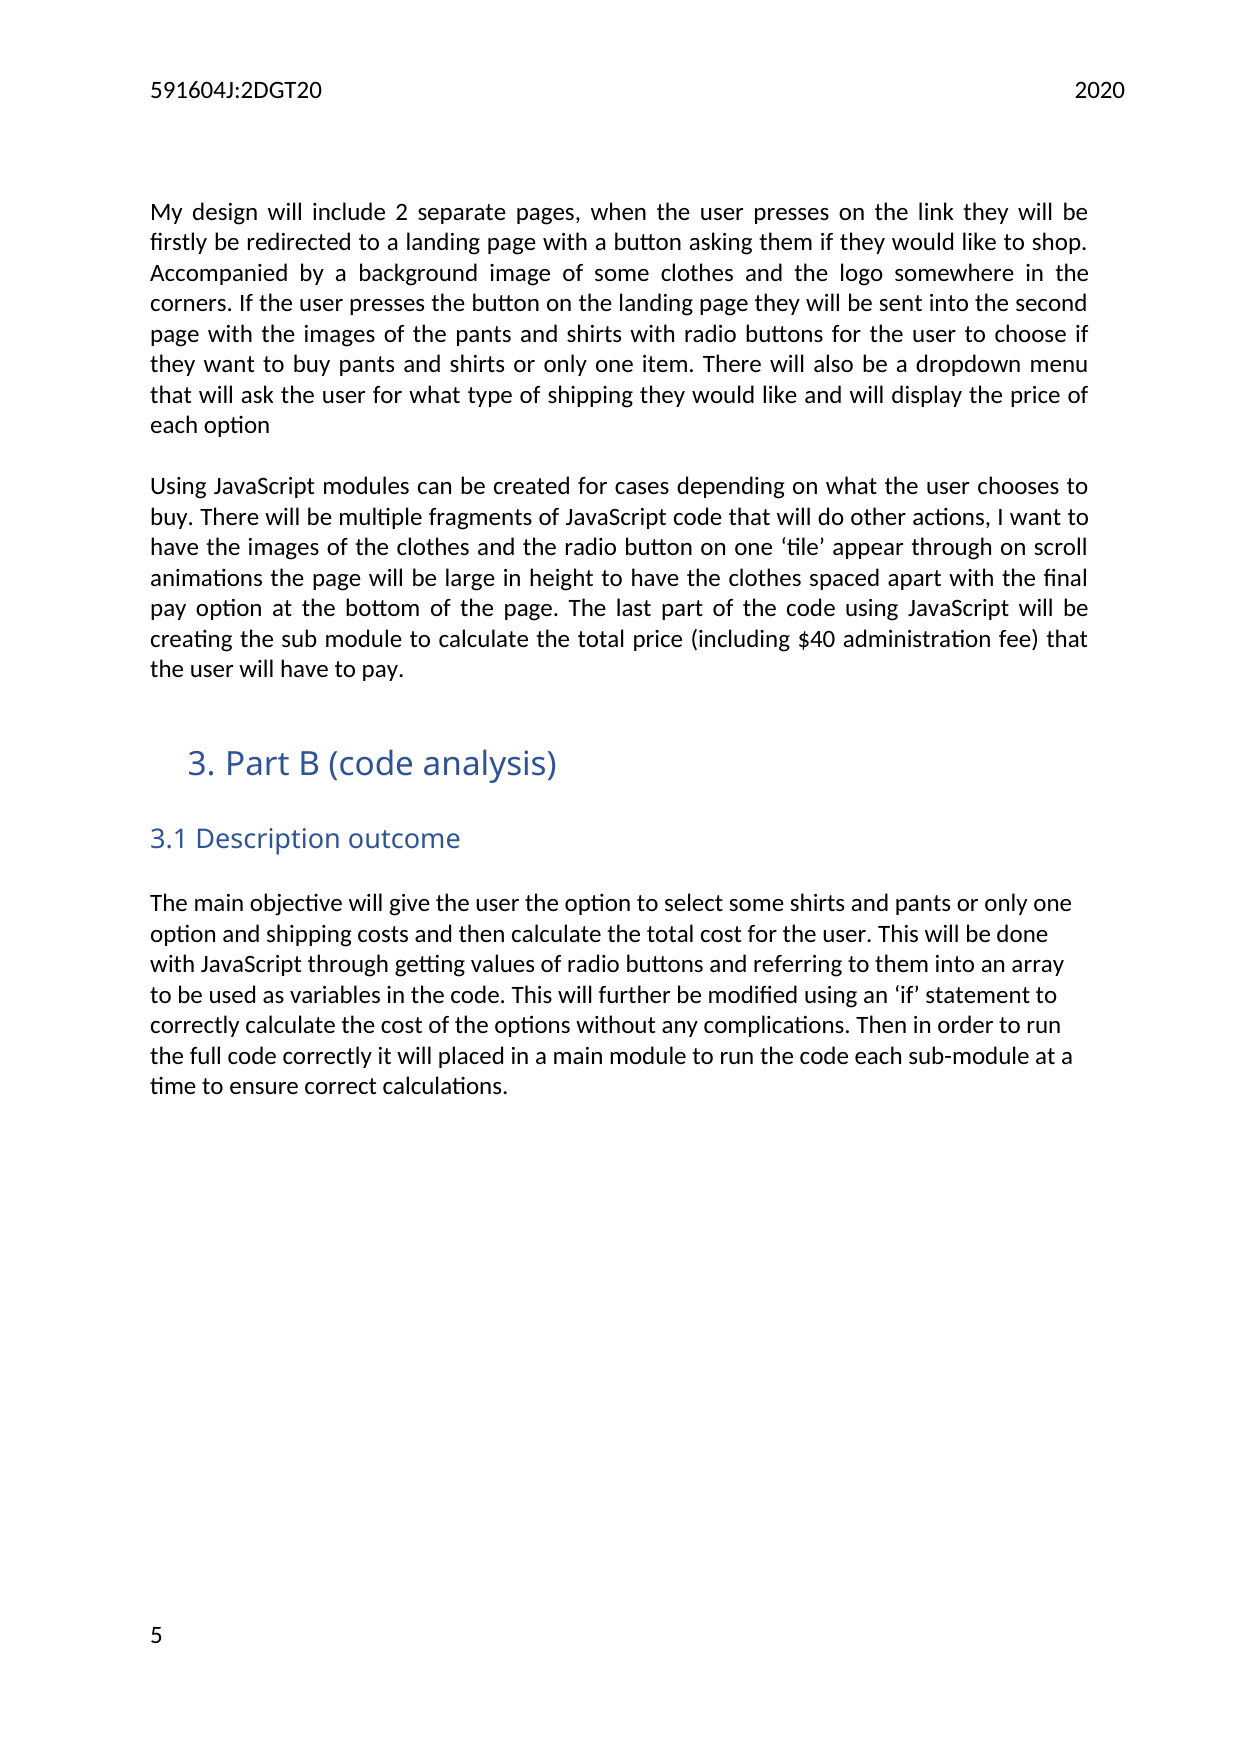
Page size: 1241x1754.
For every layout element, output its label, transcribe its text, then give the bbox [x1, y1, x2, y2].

text Using JavaScript modules can be created for cases depending on what the user chooses to buy. There will be multiple fragments of JavaScript code that will do other actions, I want to have the images of the clothes and the radio button on one ‘tile’ appear through on scroll animations the page will be large in height to have the clothes spaced apart with the final pay option at the bottom of the page. The last part of the code using JavaScript will be creating the sub module to calculate the total price (including $40 administration fee) that the user will have to pay. [150, 471, 1090, 684]
subtitle 3.1 Description outcome [150, 820, 1090, 857]
text The main objective will give the user the option to select some shirts and pants or only one option and shipping costs and then calculate the total cost for the user. This will be done with JavaScript through getting values of radio buttons and referring to them into an array to be used as variables in the code. This will further be modified using an ‘if’ statement to correctly calculate the cost of the options without any complications. Then in order to run the full code correctly it will placed in a main module to run the code each sub-module at a time to ensure correct calculations. [150, 887, 1090, 1101]
text My design will include 2 separate pages, when the user presses on the link they will be firstly be redirected to a landing page with a button asking them if they would like to shop. Accompanied by a background image of some clothes and the logo somewhere in the corners. If the user presses the button on the landing page they will be sent into the second page with the images of the pants and shirts with radio buttons for the user to choose if they want to buy pants and shirts or only one item. There will also be a dropdown menu that will ask the user for what type of shipping they would like and will display the price of each option [150, 196, 1090, 440]
subtitle Part B (code analysis) [187, 740, 1090, 785]
